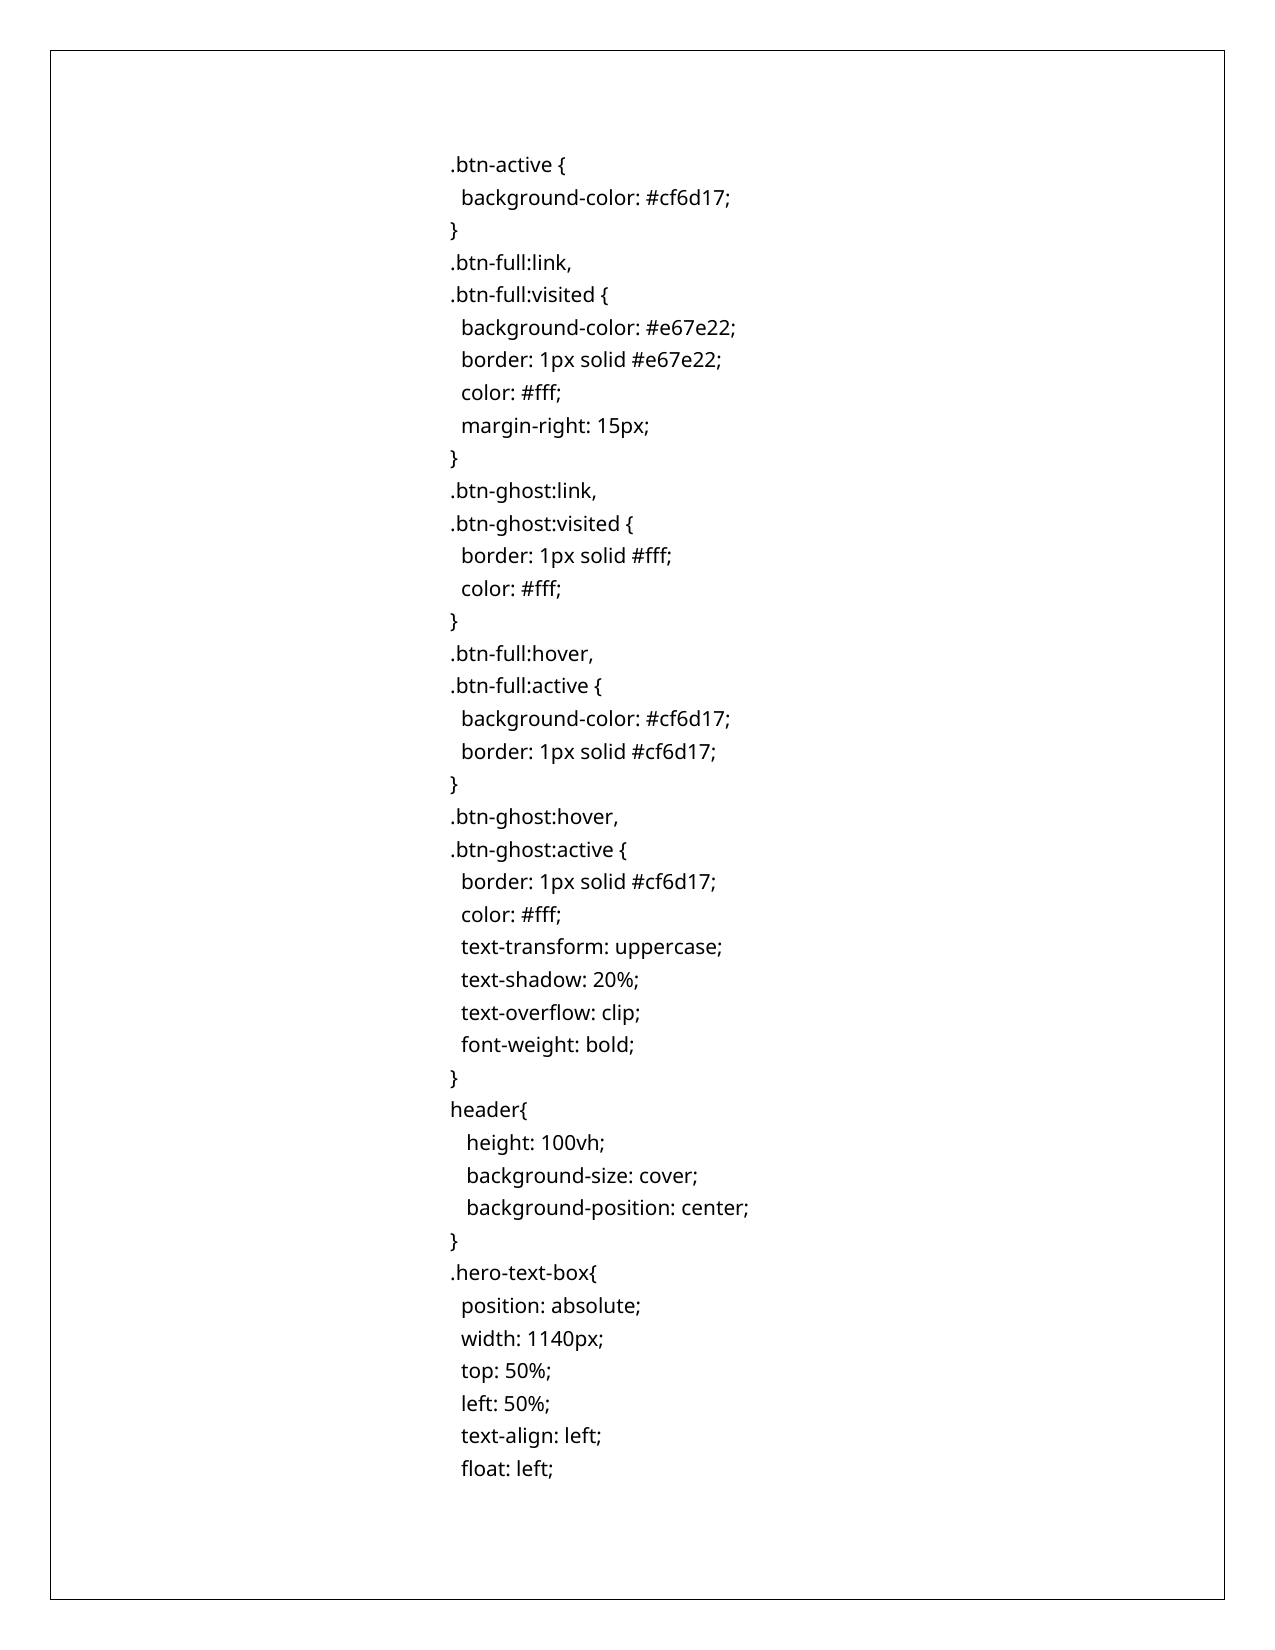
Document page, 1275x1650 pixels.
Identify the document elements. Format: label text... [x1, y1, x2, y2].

list text-overflow: clip; [450, 998, 1125, 1026]
list background-color: #cf6d17; [450, 183, 1125, 211]
list .btn-ghost:hover, [450, 802, 1125, 831]
list text-shadow: 20%; [450, 965, 1125, 993]
list .btn-ghost:active { [450, 835, 1125, 863]
list .btn-ghost:visited { [450, 509, 1125, 537]
list background-size: cover; [450, 1161, 1125, 1189]
list .hero-text-box{ [450, 1258, 1125, 1287]
list border: 1px solid #fff; [450, 541, 1125, 570]
list } [450, 769, 1125, 798]
list float: left; [450, 1454, 1125, 1483]
list .btn-full:active { [450, 672, 1125, 700]
list .btn-full:link, [450, 248, 1125, 276]
list } [450, 606, 1125, 635]
list color: #fff; [450, 574, 1125, 602]
list text-align: left; [450, 1422, 1125, 1450]
list left: 50%; [450, 1389, 1125, 1417]
list } [450, 1063, 1125, 1091]
list .btn-full:visited { [450, 280, 1125, 309]
list width: 1140px; [450, 1324, 1125, 1352]
list background-position: center; [450, 1193, 1125, 1222]
list border: 1px solid #cf6d17; [450, 867, 1125, 896]
list top: 50%; [450, 1356, 1125, 1385]
list border: 1px solid #cf6d17; [450, 737, 1125, 765]
list margin-right: 15px; [450, 411, 1125, 439]
list background-color: #cf6d17; [450, 704, 1125, 733]
list } [450, 443, 1125, 472]
list border: 1px solid #e67e22; [450, 346, 1125, 374]
list color: #fff; [450, 378, 1125, 407]
list background-color: #e67e22; [450, 313, 1125, 341]
list .btn-active { [450, 150, 1125, 178]
list header{ [450, 1096, 1125, 1124]
list } [450, 1226, 1125, 1254]
list } [450, 215, 1125, 244]
list height: 100vh; [450, 1128, 1125, 1157]
list text-transform: uppercase; [450, 932, 1125, 961]
list position: absolute; [450, 1291, 1125, 1319]
list .btn-ghost:link, [450, 476, 1125, 504]
list font-weight: bold; [450, 1030, 1125, 1059]
list color: #fff; [450, 900, 1125, 928]
list .btn-full:hover, [450, 639, 1125, 667]
